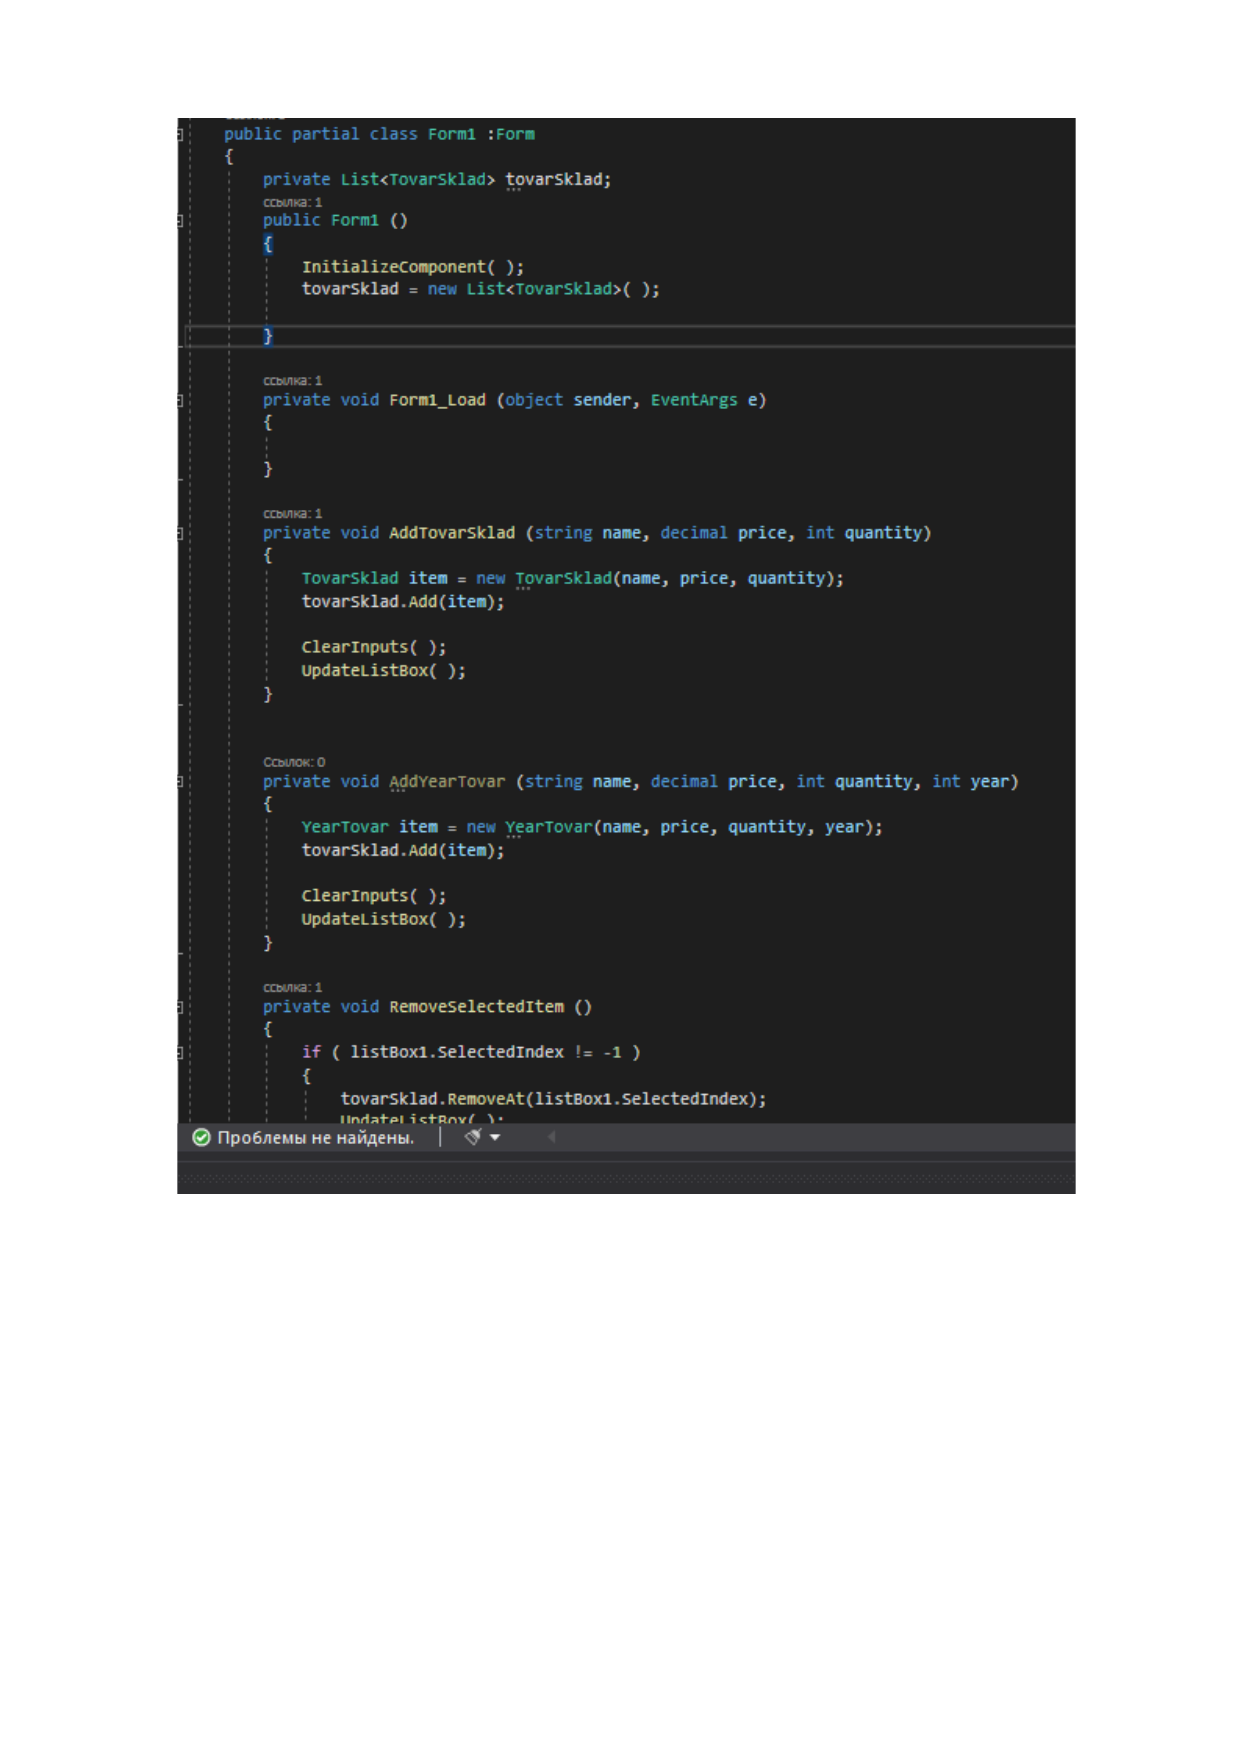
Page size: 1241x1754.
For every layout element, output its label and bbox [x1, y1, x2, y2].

picture [177, 118, 1076, 1194]
